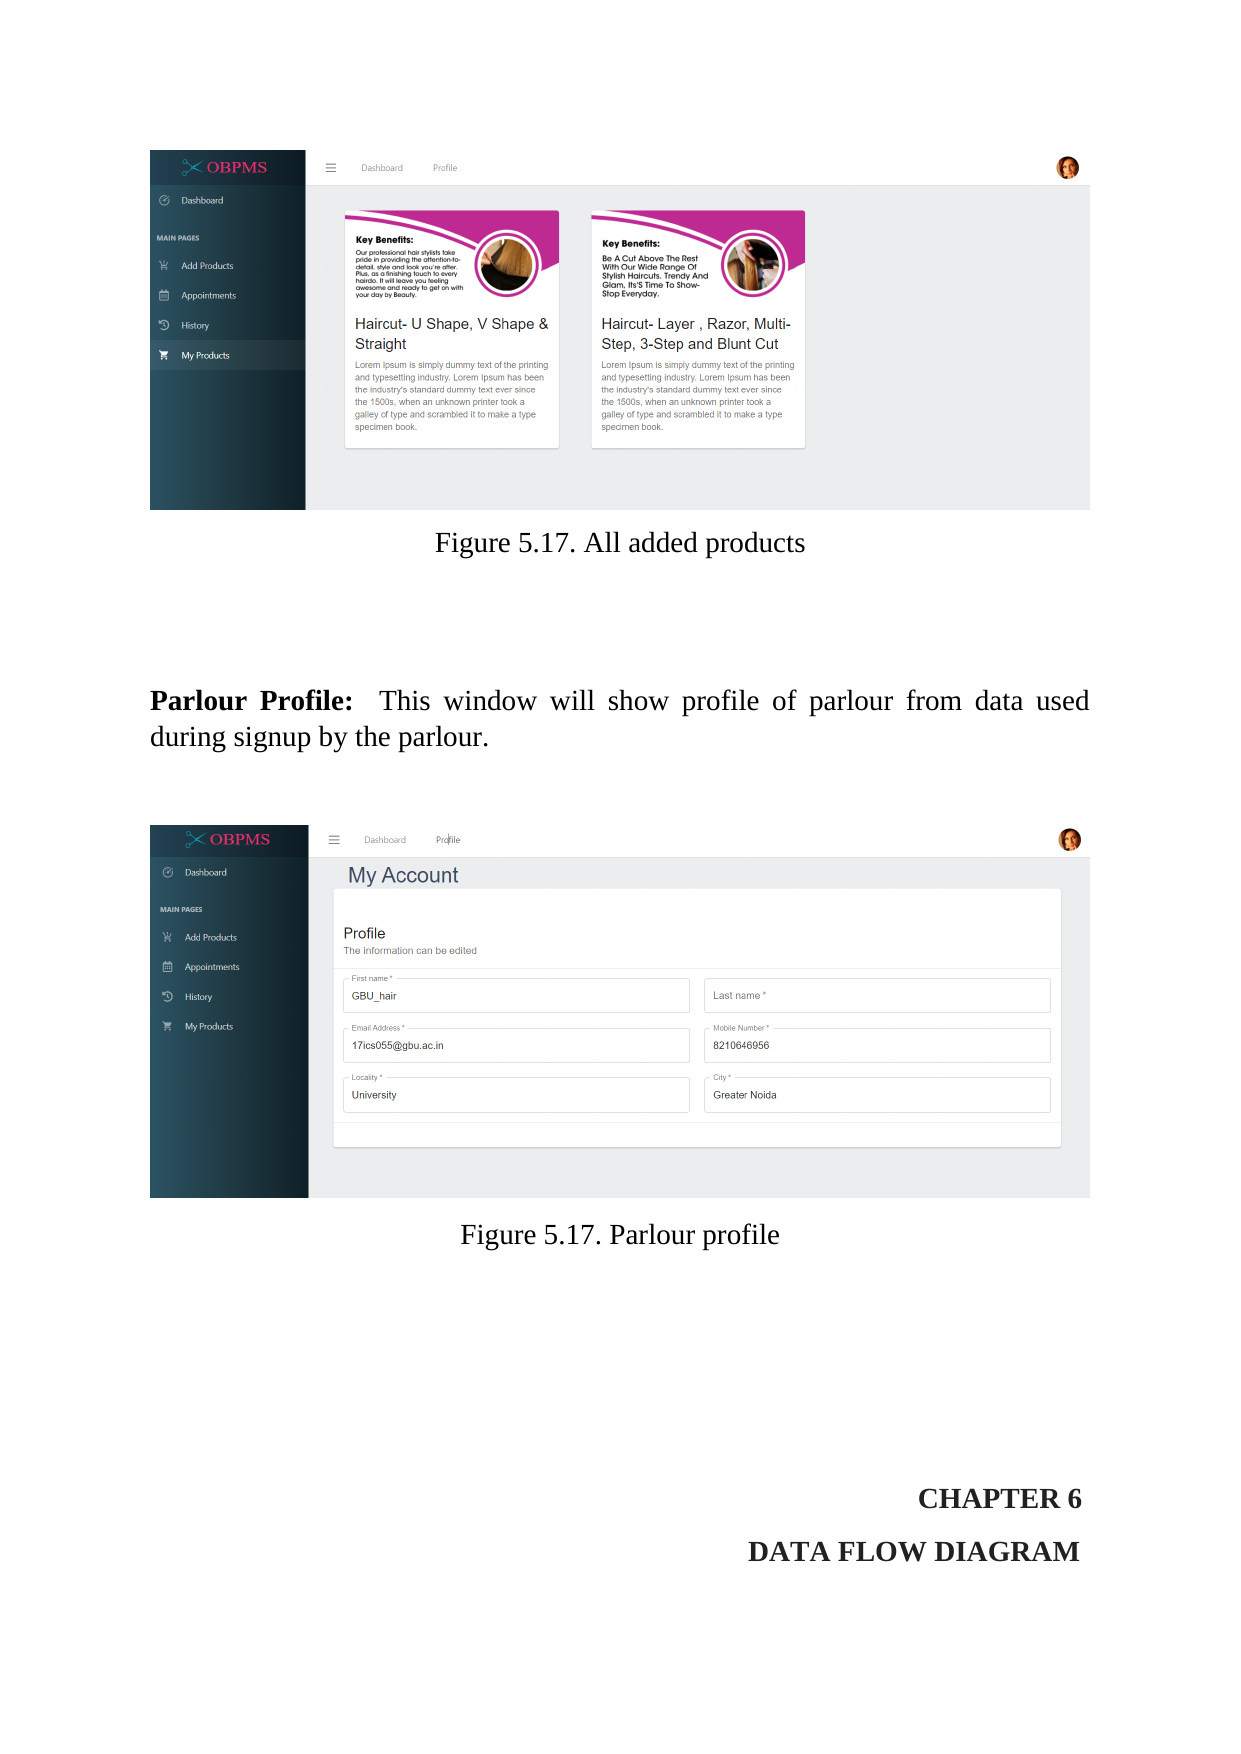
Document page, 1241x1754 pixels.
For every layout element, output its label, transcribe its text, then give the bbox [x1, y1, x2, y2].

text Figure 5.17. All added products [150, 525, 1090, 558]
picture [150, 825, 1091, 1198]
text CHAPTER 6 [750, 1481, 1090, 1514]
picture [150, 150, 1091, 510]
text Parlour Profile: This window will show profile of parlour from data used during signup by the parlour. [150, 683, 1090, 753]
text DATA FLOW DIAGRAM [675, 1534, 1090, 1567]
text Figure 5.17. Parlour profile [150, 1217, 1090, 1250]
